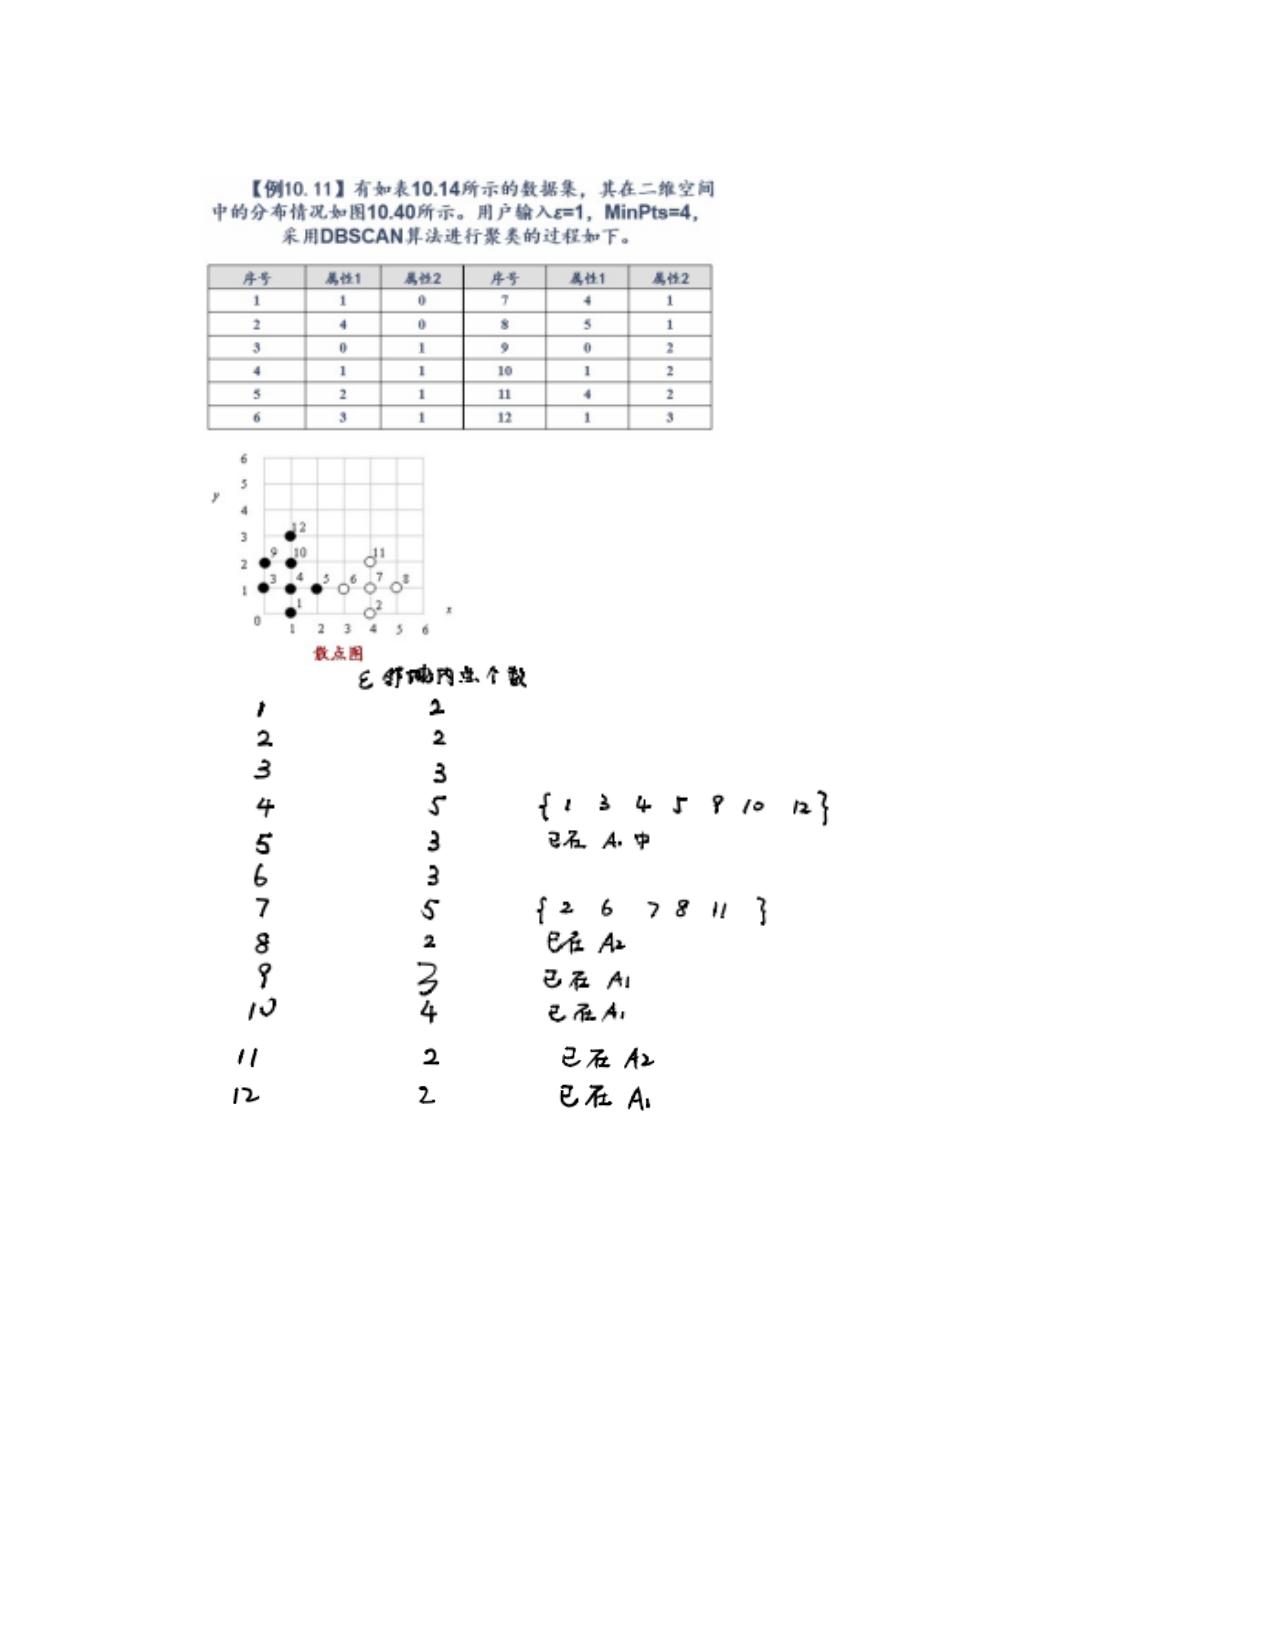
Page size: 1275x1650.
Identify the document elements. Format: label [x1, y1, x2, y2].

picture [187, 150, 846, 1026]
picture [212, 1043, 670, 1134]
